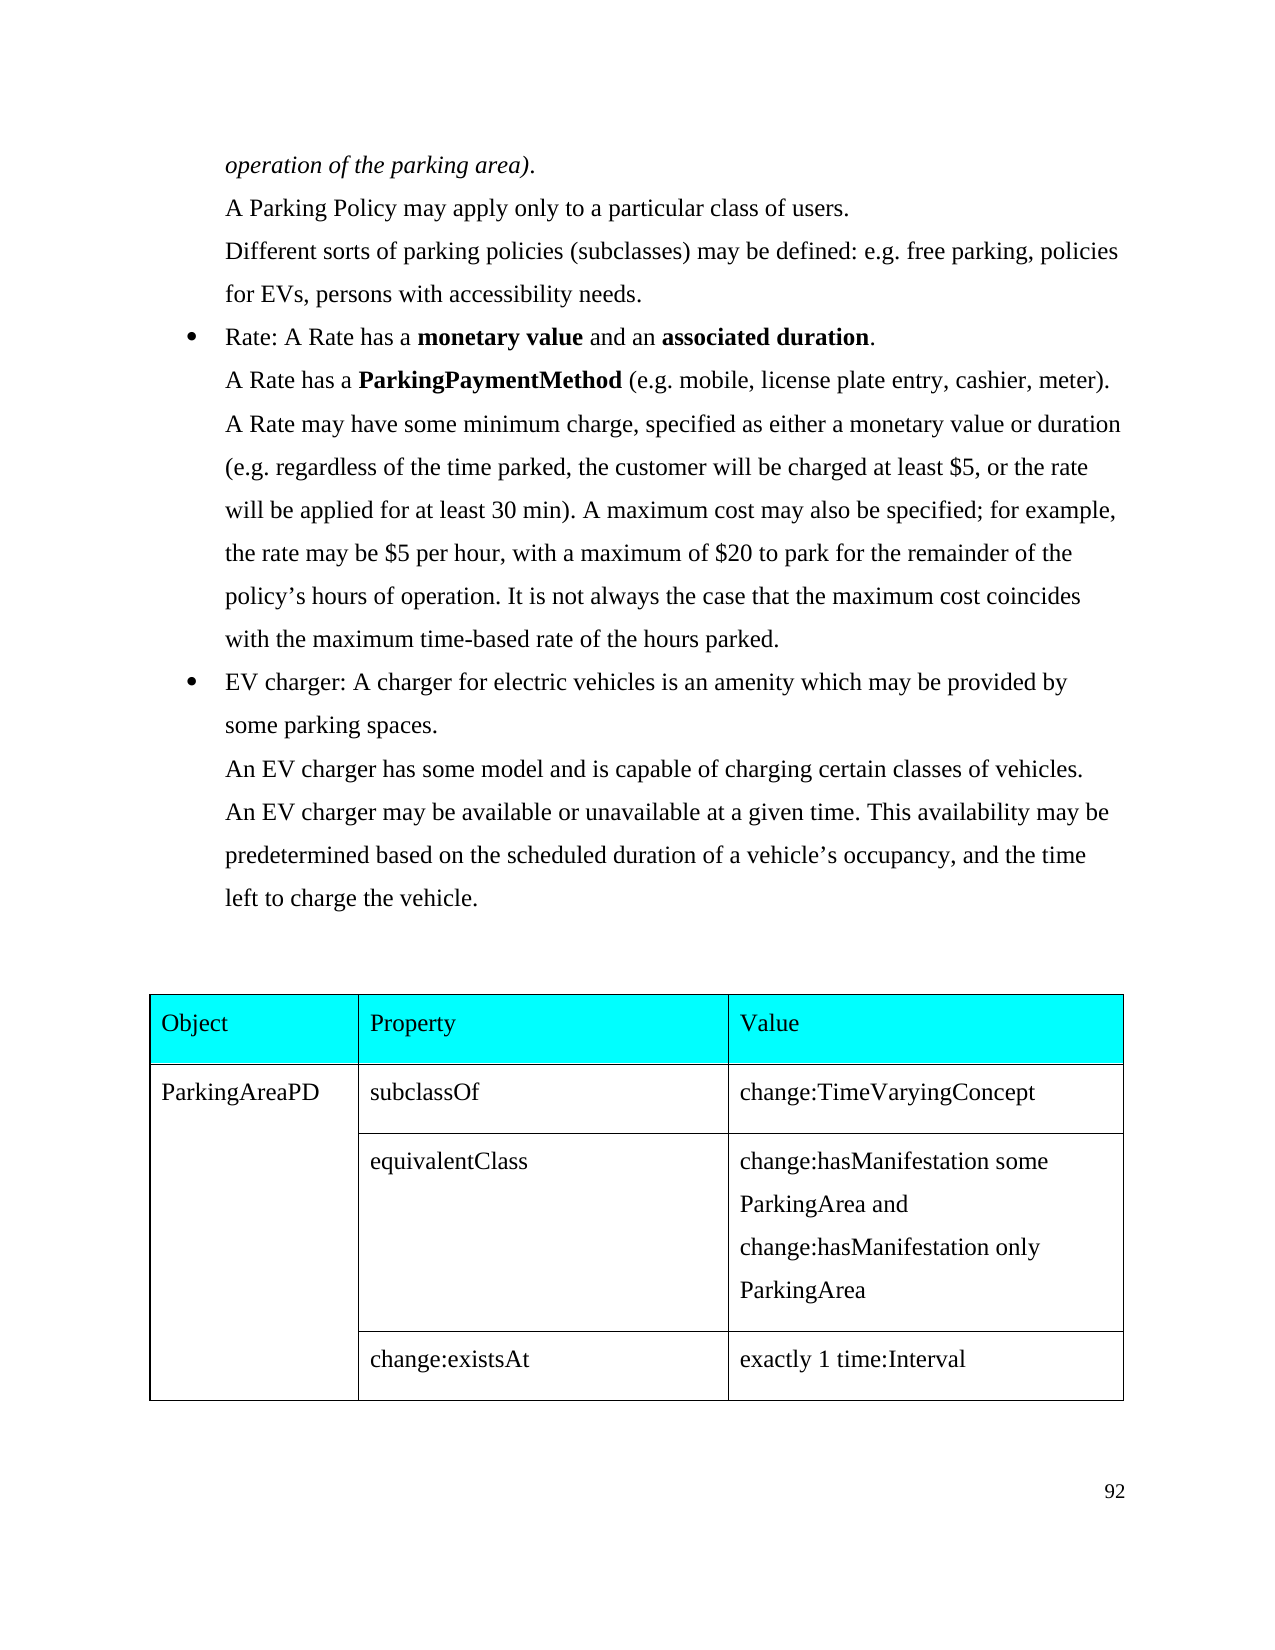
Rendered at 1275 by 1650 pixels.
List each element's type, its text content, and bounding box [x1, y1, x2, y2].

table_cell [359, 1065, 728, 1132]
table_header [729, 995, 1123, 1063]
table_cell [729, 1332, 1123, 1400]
list Rate: A Rate has a monetary value and an associated duration. A Rate has a ParkingPaymentMethod (e.g. mobile, license plate entry, cashier, meter). A Rate may have some minimum charge, specified as either a monetary value or duration (e.g. regardless of the time parked, the customer will be charged at least $5, or the rate will be applied for at least 30 min). A maximum cost may also be specified; for example, the rate may be $5 per hour, with a maximum of $20 to park for the remainder of the policy’s hours of operation. It is not always the case that the maximum cost coincides with the maximum time-based rate of the hours parked. [187, 322, 1125, 653]
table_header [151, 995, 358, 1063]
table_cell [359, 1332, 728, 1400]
list EV charger: A charger for electric vehicles is an amenity which may be provided by some parking spaces. An EV charger has some model and is capable of charging certain classes of vehicles. An EV charger may be available or unavailable at a given time. This availability may be predetermined based on the scheduled duration of a vehicle’s occupancy, and the time left to charge the vehicle. [187, 667, 1125, 912]
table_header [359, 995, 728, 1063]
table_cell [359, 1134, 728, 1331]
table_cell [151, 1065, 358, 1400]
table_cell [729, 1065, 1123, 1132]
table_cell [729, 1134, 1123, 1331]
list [187, 150, 1125, 308]
